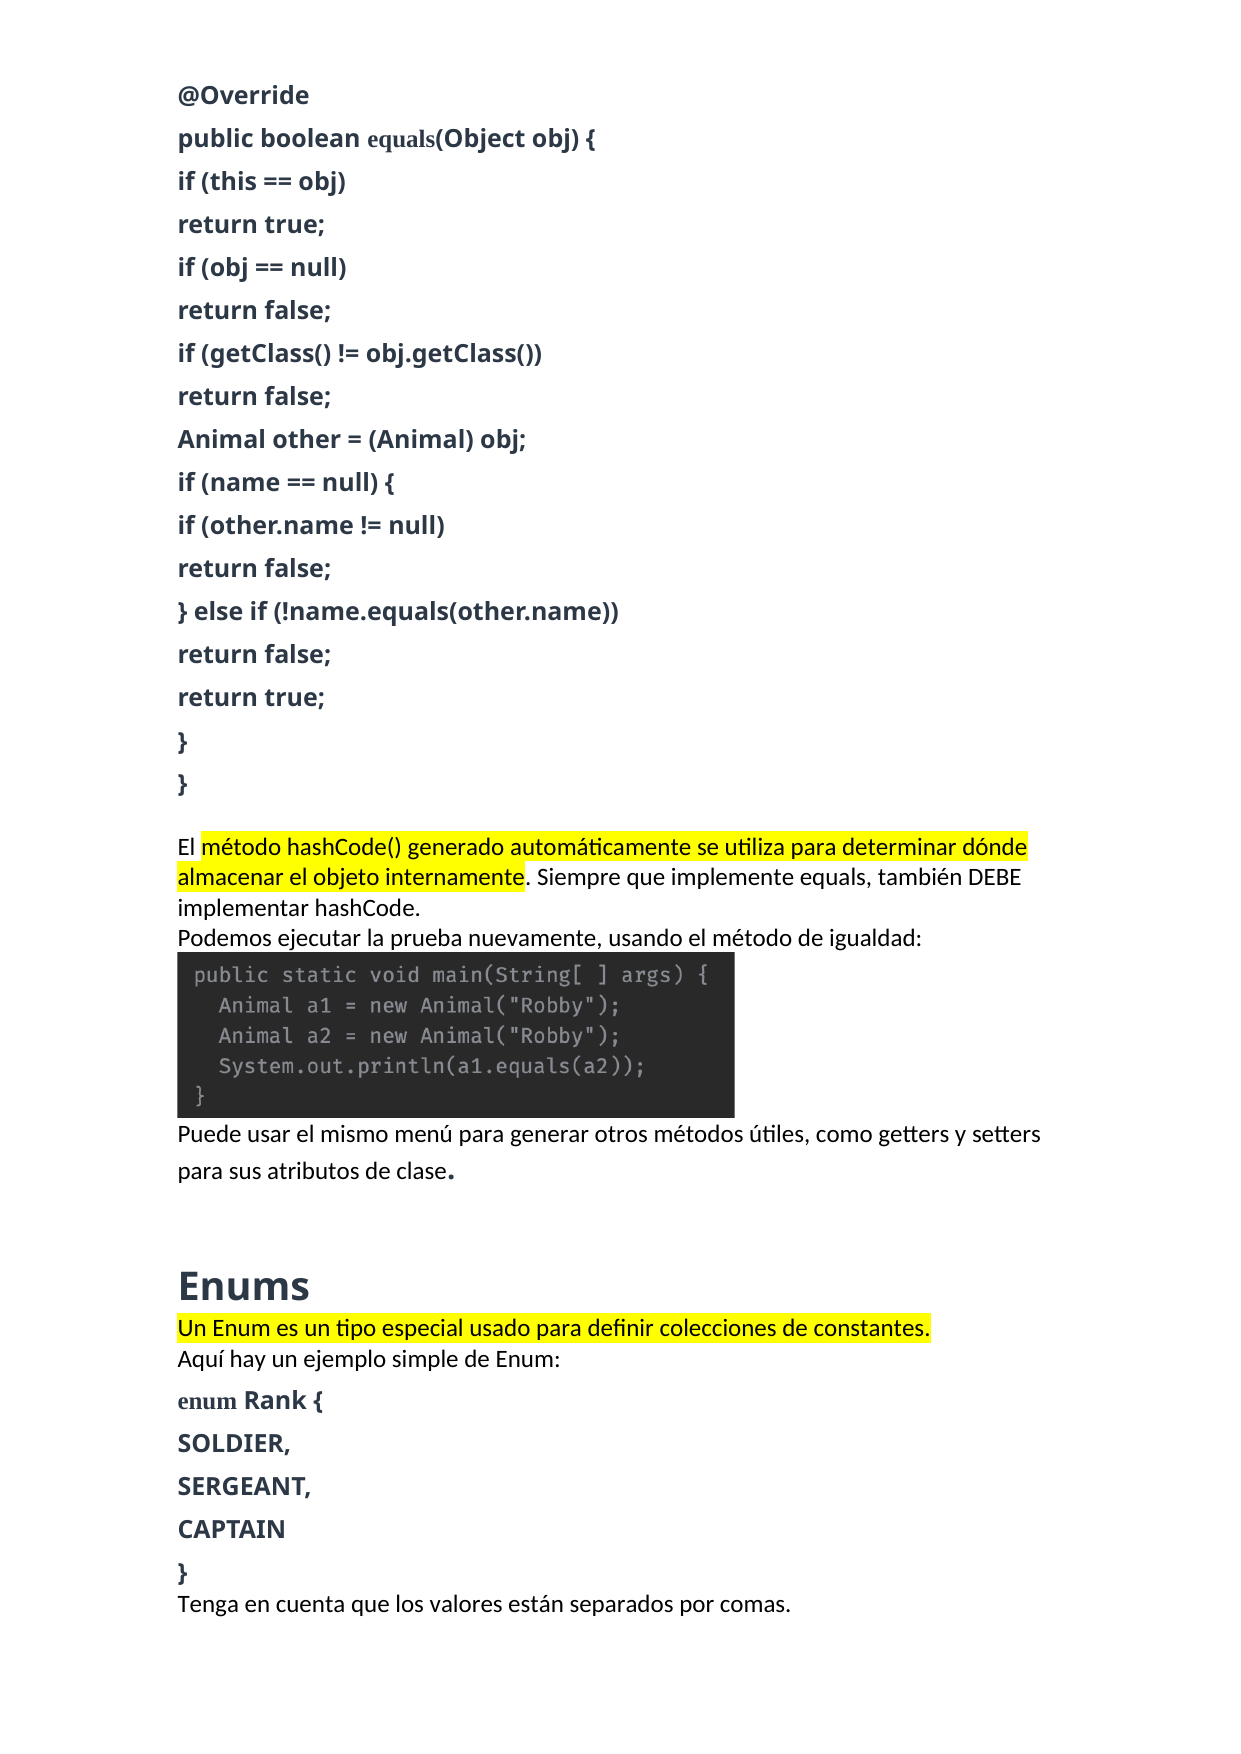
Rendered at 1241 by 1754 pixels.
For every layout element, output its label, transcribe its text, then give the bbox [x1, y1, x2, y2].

text Puede usar el mismo menú para generar otros métodos útiles, como getters y setters para sus atributos de clase. [177, 1118, 1063, 1188]
text Aquí hay un ejemplo simple de Enum: [177, 1343, 1063, 1373]
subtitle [177, 69, 1063, 800]
text Podemos ejecutar la prueba nuevamente, usando el método de igualdad: [177, 922, 1063, 953]
subtitle enum Rank { SOLDIER, SERGEANT, CAPTAIN } [177, 1373, 1063, 1588]
text Tenga en cuenta que los valores están separados por comas. [177, 1588, 1063, 1619]
subtitle Enums [177, 1258, 1063, 1312]
picture [177, 952, 735, 1118]
text El método hashCode() generado automáticamente se utiliza para determinar dónde almacenar el objeto internamente. Siempre que implemente equals, también DEBE implementar hashCode. [177, 831, 1063, 922]
text Un Enum es un tipo especial usado para definir colecciones de constantes. [177, 1312, 1063, 1343]
